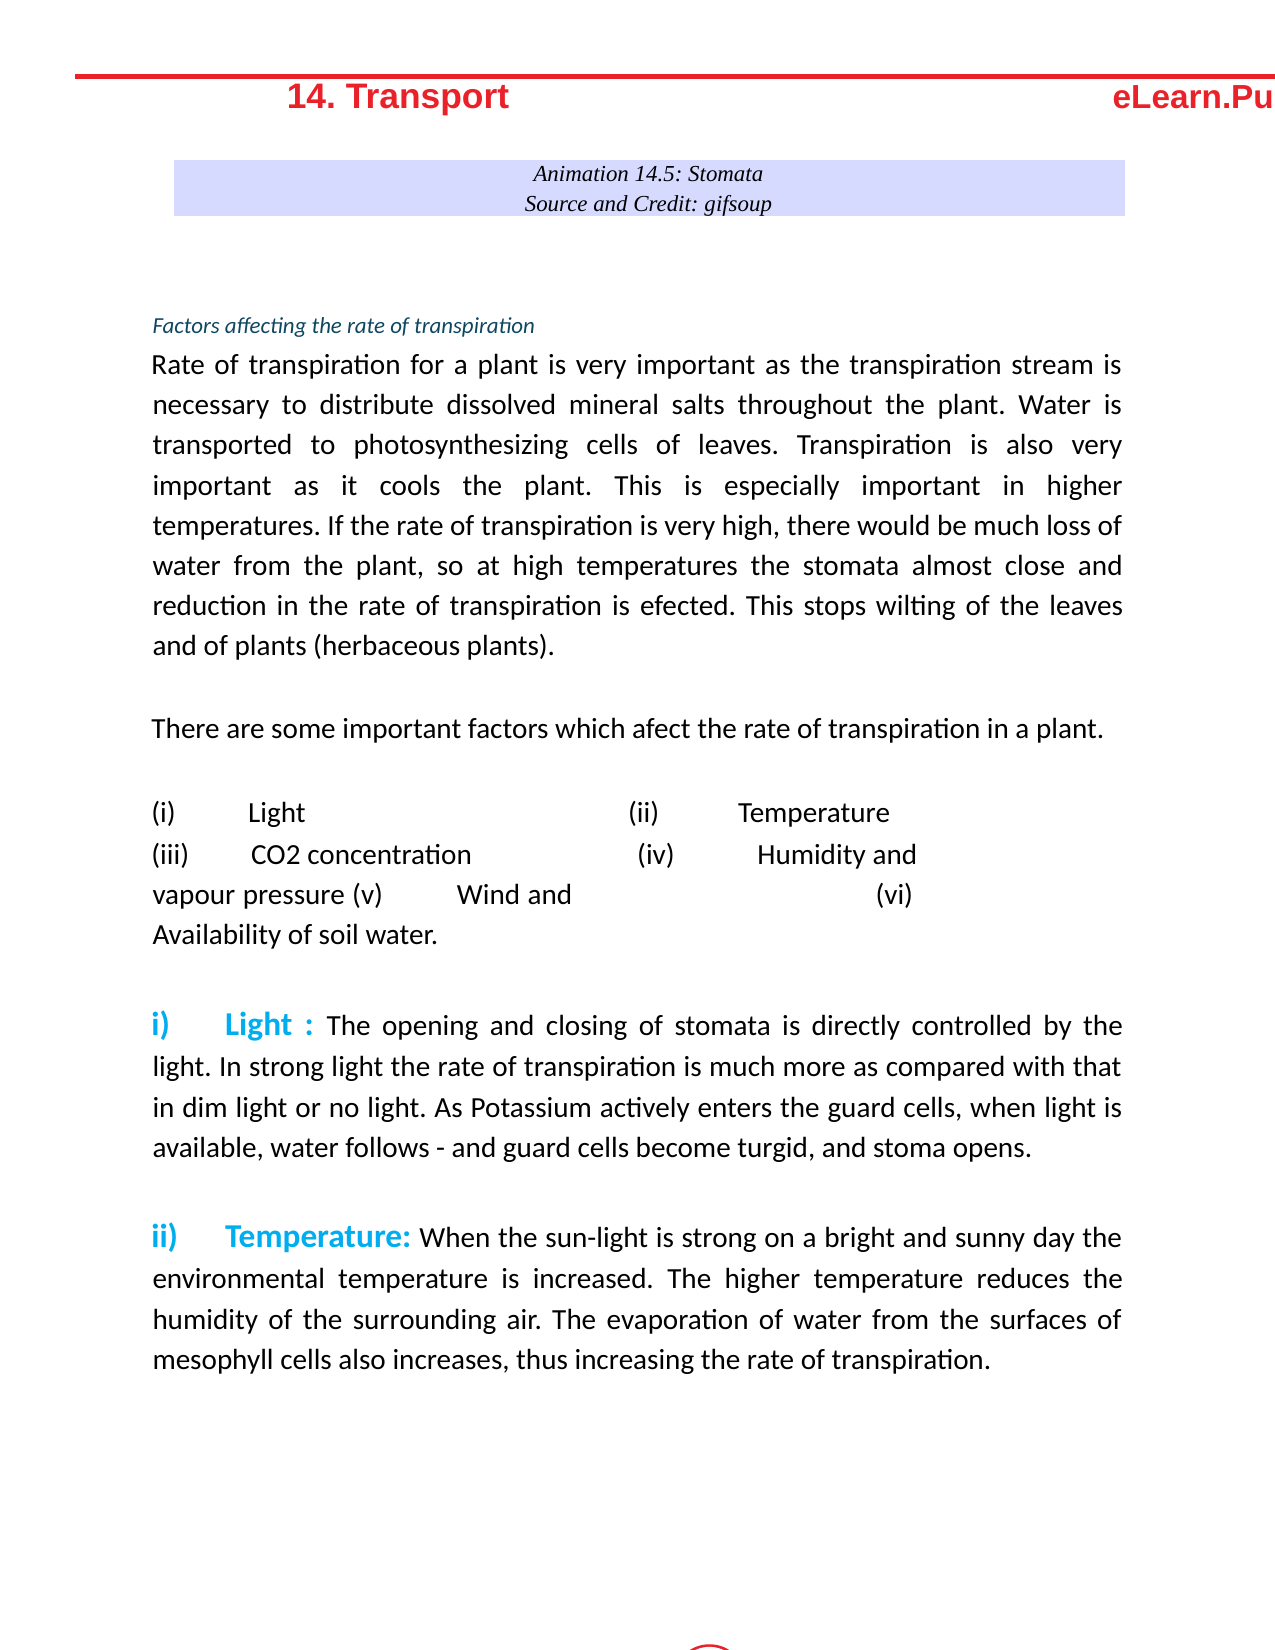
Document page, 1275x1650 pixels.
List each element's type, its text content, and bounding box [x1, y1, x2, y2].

text Animation 14.5: Stomata [174, 160, 1125, 179]
text (i) Light (ii) Temperature [151, 794, 1123, 829]
text (iii) CO2 concentration (iv) Humidity and vapour pressure (v) Wind and (vi) Availability of soil water. [151, 836, 918, 952]
text Source and Credit: gifsoup [174, 179, 1125, 216]
text Rate of transpiration for a plant is very important as the transpiration stream is necessary to distribute dissolved mineral salts throughout the plant. Water is transported to photosynthesizing cells of leaves. Transpiration is also very important as it cools the plant. This is especially important in higher temperatures. If the rate of transpiration is very high, there would be much loss of water from the plant, so at high temperatures the stomata almost close and reduction in the rate of transpiration is efected. This stops wilting of the leaves and of plants (herbaceous plants). [151, 346, 1123, 663]
list Light : The opening and closing of stomata is directly controlled by the light. In strong light the rate of transpiration is much more as compared with that in dim light or no light. As Potassium actively enters the guard cells, when light is available, water follows - and guard cells become turgid, and stoma opens. [151, 1003, 1123, 1164]
subtitle Factors affecting the rate of transpiration [152, 312, 1125, 340]
list Temperature: When the sun-light is strong on a bright and sunny day the environmental temperature is increased. The higher temperature reduces the humidity of the surrounding air. The evaporation of water from the surfaces of mesophyll cells also increases, thus increasing the rate of transpiration. [151, 1215, 1123, 1377]
text There are some important factors which afect the rate of transpiration in a plant. [151, 711, 1123, 746]
